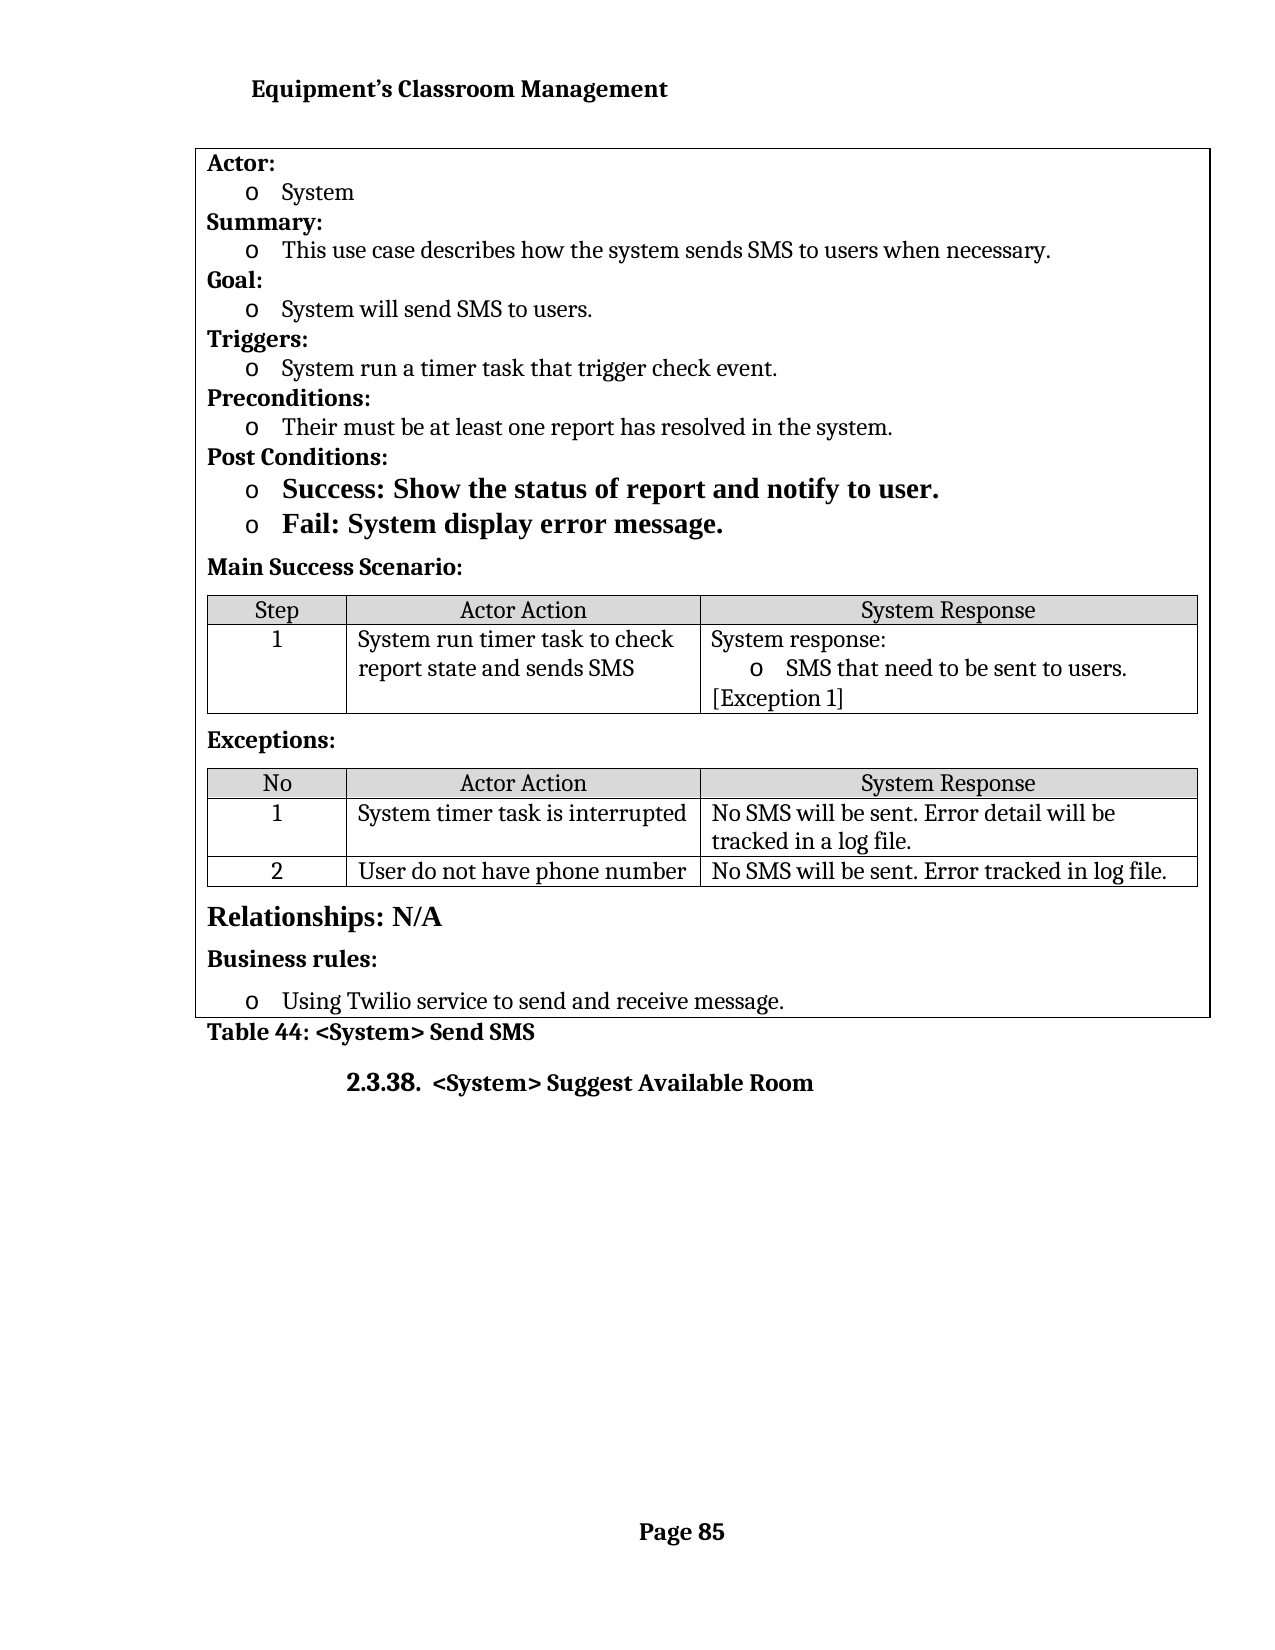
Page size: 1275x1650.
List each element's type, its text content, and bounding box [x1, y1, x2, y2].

text Table 44: <System> Send SMS [207, 1018, 1157, 1046]
list <System> Suggest Available Room [346, 1067, 1157, 1098]
table_cell Actor: System Summary: This use case describes how the system sends SMS to users when necessary. Goal: System will send SMS to users. Triggers: System run a timer task that trigger check event. Preconditions: Their must be at least one report has resolved in the system. Post Conditions: Success: Show the status of report and notify to user. Fail: System display error message. Main Success Scenario: Exceptions: Relationships: N/A Business rules: Using Twilio service to send and receive message. [196, 149, 1209, 1017]
